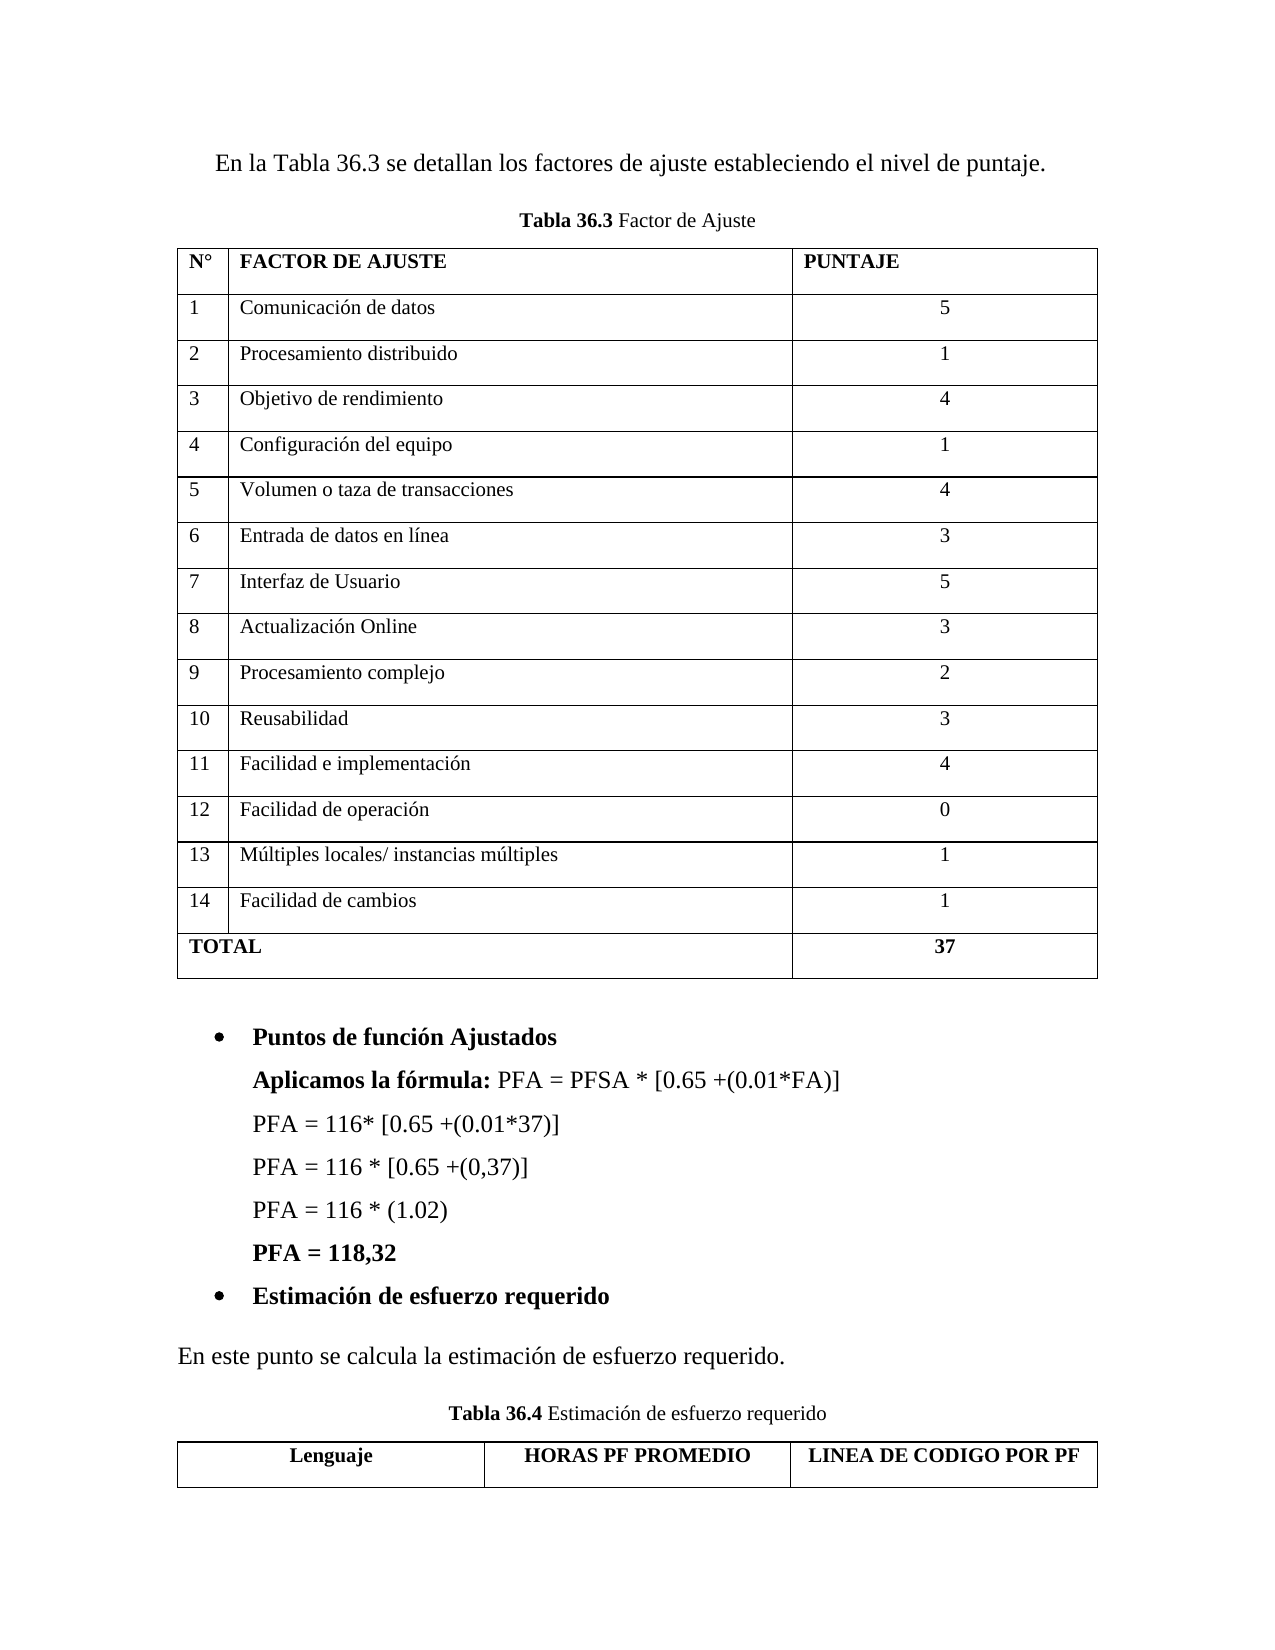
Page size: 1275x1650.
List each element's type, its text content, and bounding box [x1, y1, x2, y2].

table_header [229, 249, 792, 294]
list Aplicamos la fórmula: PFA = PFSA * [0.65 +(0.01*FA)] [252, 1066, 1098, 1094]
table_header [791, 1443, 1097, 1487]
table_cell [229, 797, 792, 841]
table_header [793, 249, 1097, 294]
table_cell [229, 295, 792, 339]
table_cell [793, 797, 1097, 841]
text Tabla 36.3 Factor de Ajuste [177, 207, 1098, 232]
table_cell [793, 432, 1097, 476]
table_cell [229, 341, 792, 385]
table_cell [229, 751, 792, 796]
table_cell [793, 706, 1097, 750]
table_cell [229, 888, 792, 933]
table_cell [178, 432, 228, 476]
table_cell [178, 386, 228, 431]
list PFA = 118,32 [252, 1238, 1098, 1267]
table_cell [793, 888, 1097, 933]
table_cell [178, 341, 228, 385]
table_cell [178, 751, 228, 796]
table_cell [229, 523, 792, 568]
text En la Tabla 36.3 se detallan los factores de ajuste estableciendo el nivel de puntaje. [215, 148, 1098, 176]
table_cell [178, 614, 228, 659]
text En este punto se calcula la estimación de esfuerzo requerido. [177, 1341, 1098, 1370]
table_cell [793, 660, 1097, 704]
text Tabla 36.4 Estimación de esfuerzo requerido [177, 1401, 1098, 1425]
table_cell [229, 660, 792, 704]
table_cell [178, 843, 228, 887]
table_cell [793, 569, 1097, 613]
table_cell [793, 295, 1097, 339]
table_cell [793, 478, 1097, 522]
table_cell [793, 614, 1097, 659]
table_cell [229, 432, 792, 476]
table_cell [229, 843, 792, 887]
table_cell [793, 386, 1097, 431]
list PFA = 116 * [0.65 +(0,37)] [252, 1152, 1098, 1181]
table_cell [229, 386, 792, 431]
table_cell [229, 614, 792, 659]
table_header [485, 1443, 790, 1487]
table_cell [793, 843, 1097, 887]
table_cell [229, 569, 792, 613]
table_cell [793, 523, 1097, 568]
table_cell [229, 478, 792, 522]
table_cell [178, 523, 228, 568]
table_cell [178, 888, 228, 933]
list Puntos de función Ajustados [215, 1022, 1098, 1051]
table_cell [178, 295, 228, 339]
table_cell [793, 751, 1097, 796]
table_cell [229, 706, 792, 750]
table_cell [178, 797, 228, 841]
list PFA = 116 * (1.02) [252, 1195, 1098, 1224]
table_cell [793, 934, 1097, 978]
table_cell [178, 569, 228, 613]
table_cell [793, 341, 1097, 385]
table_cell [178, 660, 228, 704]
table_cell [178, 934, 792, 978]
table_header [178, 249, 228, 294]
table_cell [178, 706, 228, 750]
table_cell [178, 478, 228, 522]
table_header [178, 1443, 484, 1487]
list Estimación de esfuerzo requerido [215, 1281, 1098, 1310]
list PFA = 116* [0.65 +(0.01*37)] [252, 1109, 1098, 1137]
